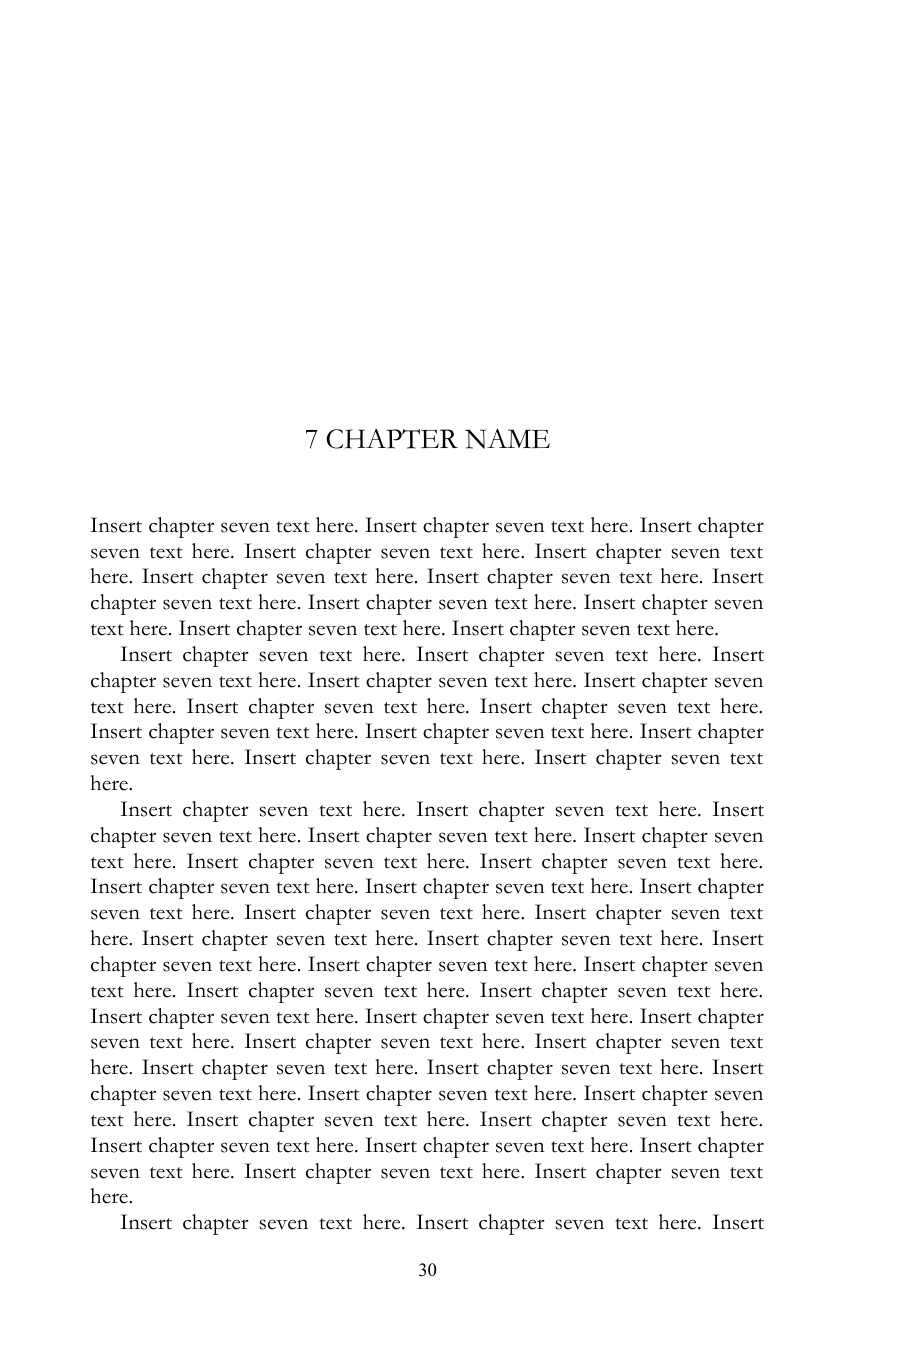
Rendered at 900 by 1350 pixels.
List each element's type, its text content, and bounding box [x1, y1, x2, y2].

title 7 CHAPTER NAME [90, 423, 765, 456]
text Insert chapter seven text here. Insert chapter seven text here. Insert chapter seven text here. Insert chapter seven text here. Insert chapter seven text here. Insert chapter seven text here. Insert chapter seven text here. Insert chapter seven text here. Insert chapter seven text here. Insert chapter seven text here. Insert chapter seven text here. Insert chapter seven text here. [90, 512, 765, 642]
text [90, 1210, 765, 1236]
text Insert chapter seven text here. Insert chapter seven text here. Insert chapter seven text here. Insert chapter seven text here. Insert chapter seven text here. Insert chapter seven text here. Insert chapter seven text here. Insert chapter seven text here. Insert chapter seven text here. Insert chapter seven text here. Insert chapter seven text here. Insert chapter seven text here. [90, 642, 765, 797]
